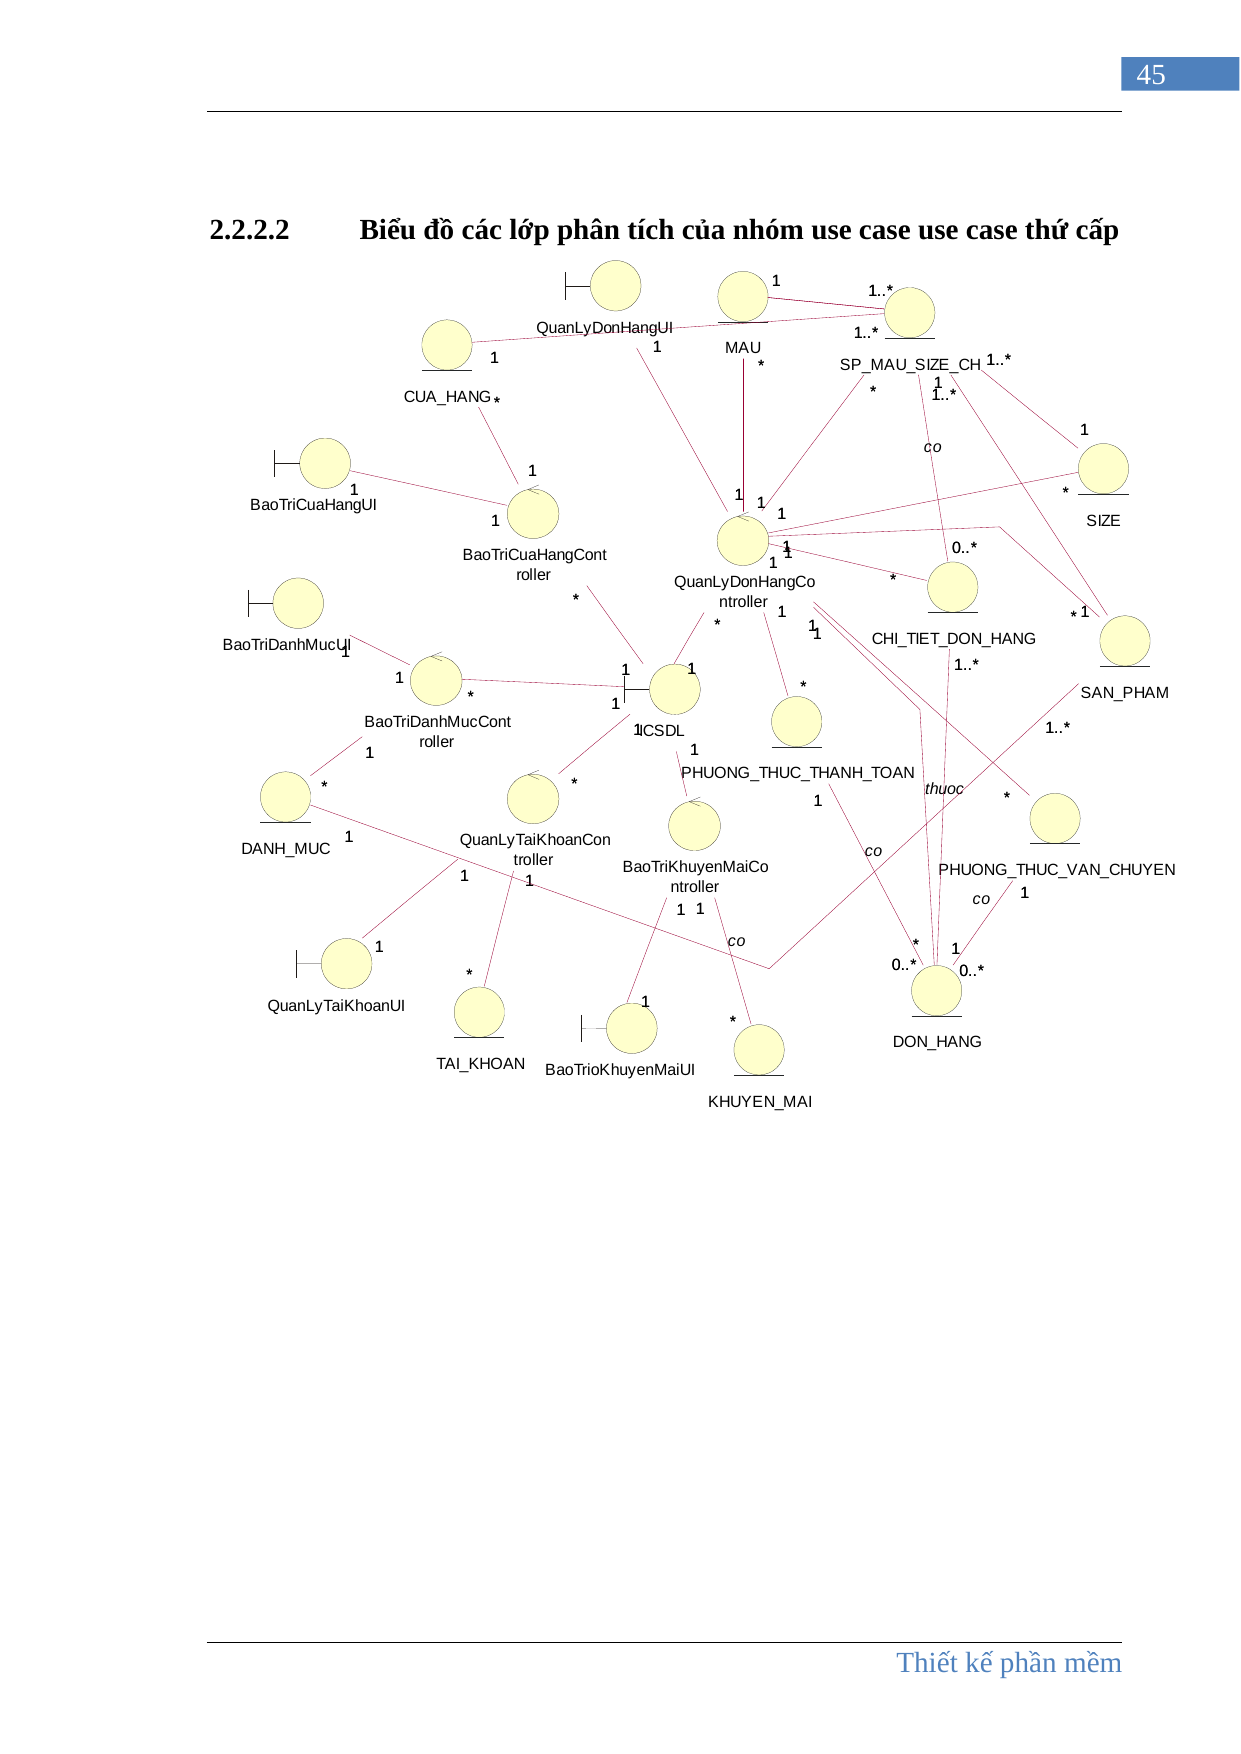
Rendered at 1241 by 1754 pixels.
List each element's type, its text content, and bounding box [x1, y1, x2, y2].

subtitle Biểu đồ các lớp phân tích của nhóm use case use case thứ cấp [207, 212, 1122, 246]
